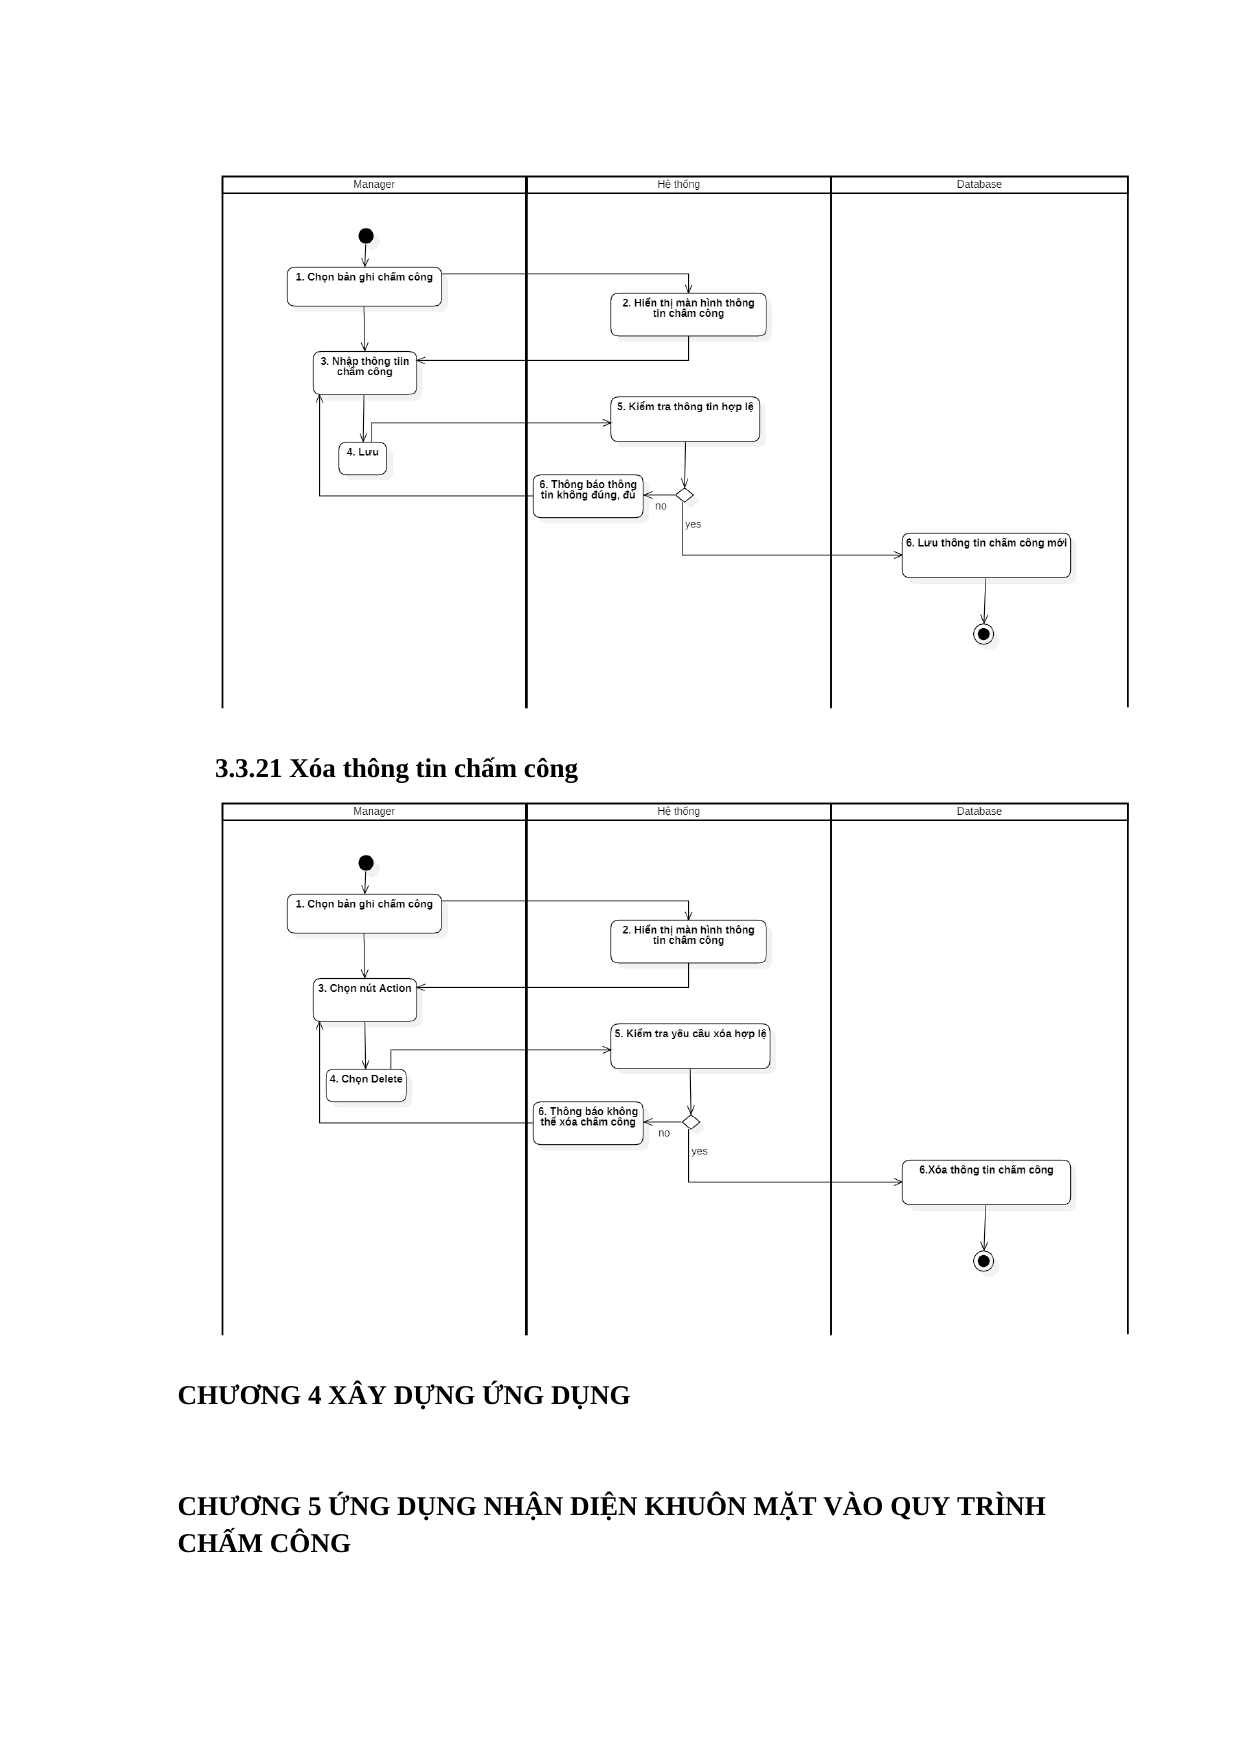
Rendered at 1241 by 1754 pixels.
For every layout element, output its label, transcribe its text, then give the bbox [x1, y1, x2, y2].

text CHƯƠNG 5 ỨNG DỤNG NHẬN DIỆN KHUÔN MẶT VÀO QUY TRÌNH CHẤM CÔNG [177, 1489, 1122, 1559]
picture [214, 795, 1160, 1367]
text 3.3.21 Xóa thông tin chấm công [215, 752, 1122, 784]
text CHƯƠNG 4 XÂY DỰNG ỨNG DỤNG [177, 1378, 1122, 1411]
picture [214, 169, 1160, 740]
